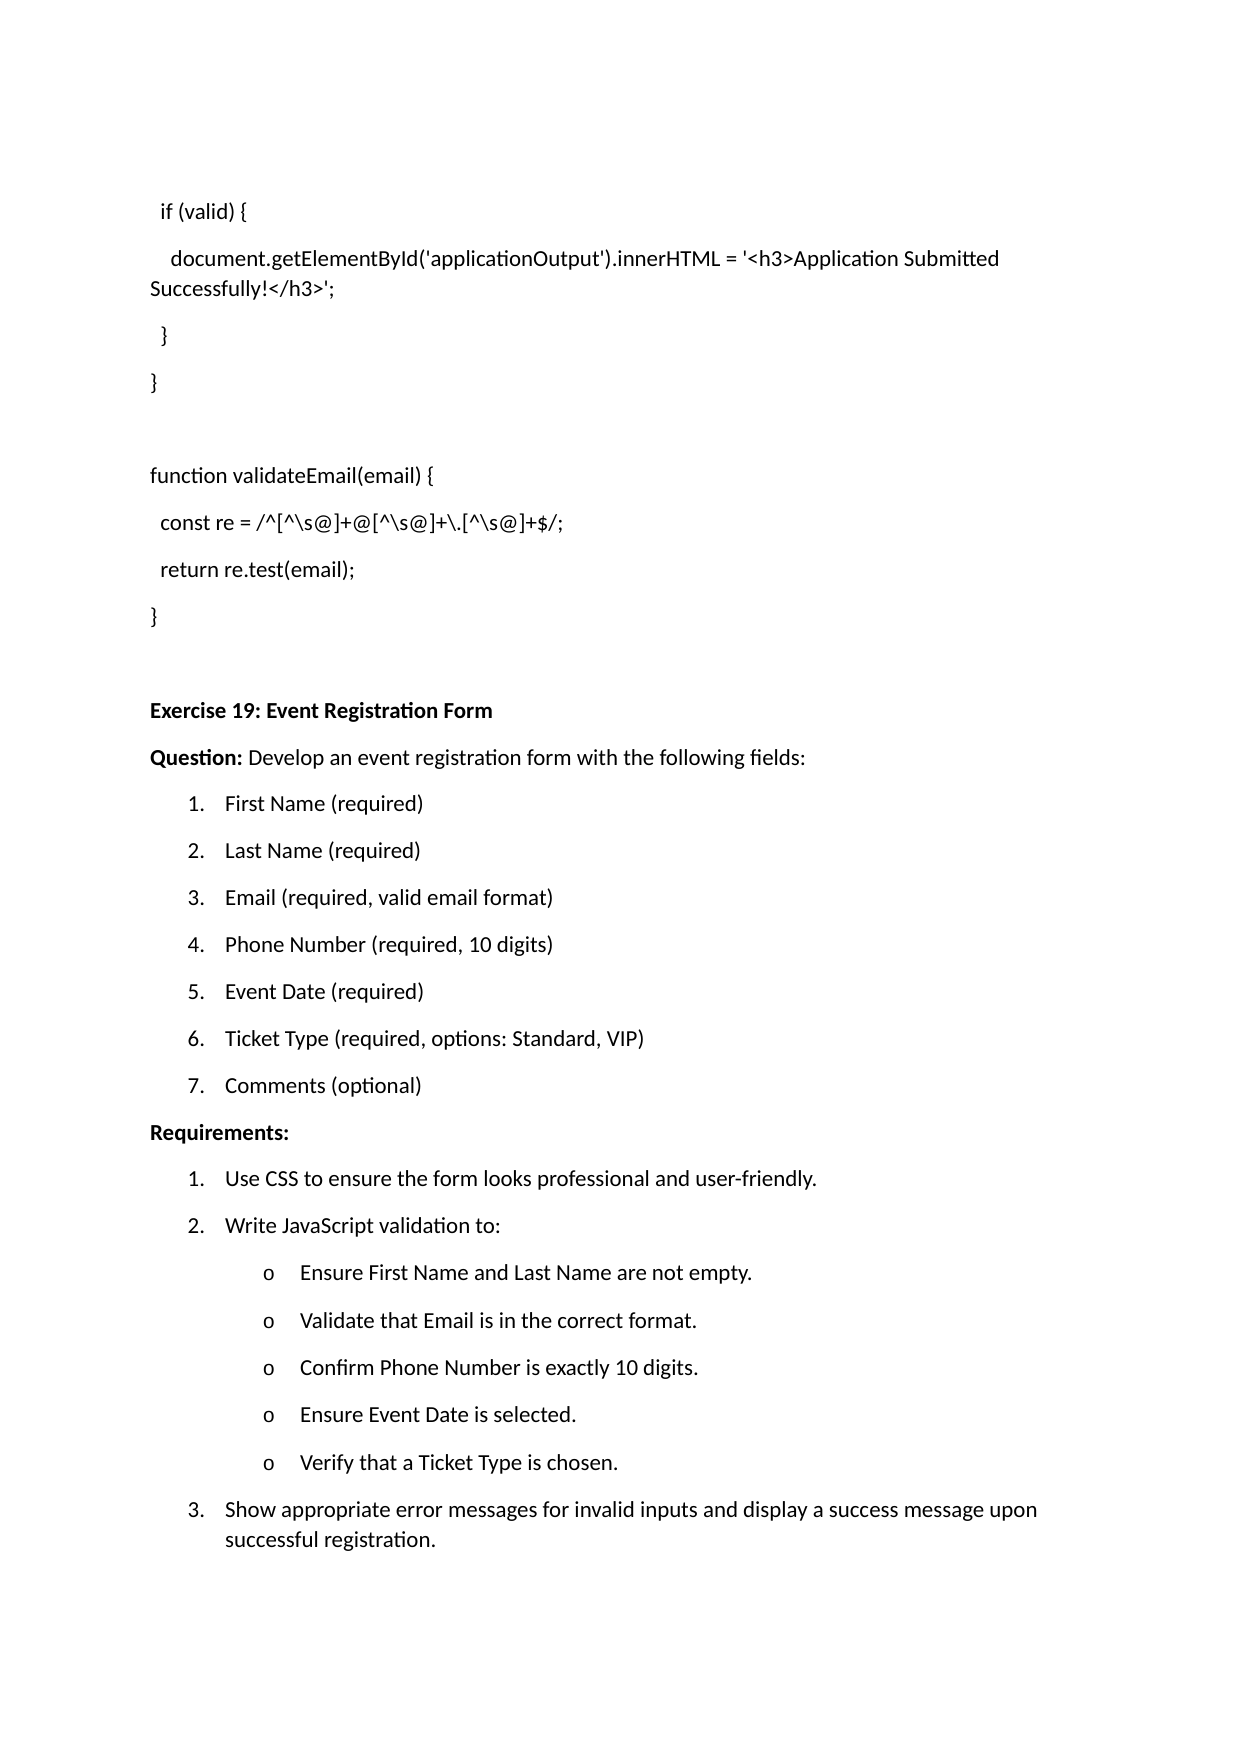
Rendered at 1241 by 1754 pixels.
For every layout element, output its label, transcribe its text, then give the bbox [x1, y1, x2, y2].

list Phone Number (required, 10 digits) [187, 930, 1090, 958]
text function validateEmail(email) { [150, 461, 1090, 489]
text const re = /^[^\s@]+@[^\s@]+\.[^\s@]+$/; [150, 508, 1090, 536]
list Comments (optional) [187, 1071, 1090, 1099]
list Confirm Phone Number is exactly 10 digits. [262, 1353, 1090, 1382]
list Last Name (required) [187, 836, 1090, 864]
list Ticket Type (required, options: Standard, VIP) [187, 1024, 1090, 1052]
list Use CSS to ensure the form looks professional and user-friendly. [187, 1164, 1090, 1193]
list Write JavaScript validation to: [187, 1211, 1090, 1239]
list Validate that Email is in the correct format. [262, 1306, 1090, 1334]
list Ensure First Name and Last Name are not empty. [262, 1258, 1090, 1287]
text Question: Develop an event registration form with the following fields: [150, 743, 1090, 771]
list Ensure Event Date is selected. [262, 1401, 1090, 1429]
text } [150, 368, 1090, 396]
list First Name (required) [187, 789, 1090, 818]
text return re.test(email); [150, 555, 1090, 583]
list Show appropriate error messages for invalid inputs and display a success message upon successful registration. [187, 1495, 1090, 1553]
text if (valid) { [150, 197, 1090, 225]
list Event Date (required) [187, 977, 1090, 1005]
text } [150, 602, 1090, 630]
text } [150, 321, 1090, 349]
list Verify that a Ticket Type is chosen. [262, 1448, 1090, 1476]
text Exercise 19: Event Registration Form [150, 696, 1090, 724]
list Email (required, valid email format) [187, 883, 1090, 911]
text document.getElementById('applicationOutput').innerHTML = '<h3>Application Submitted Successfully!</h3>'; [150, 244, 1090, 302]
text Requirements: [150, 1118, 1090, 1146]
